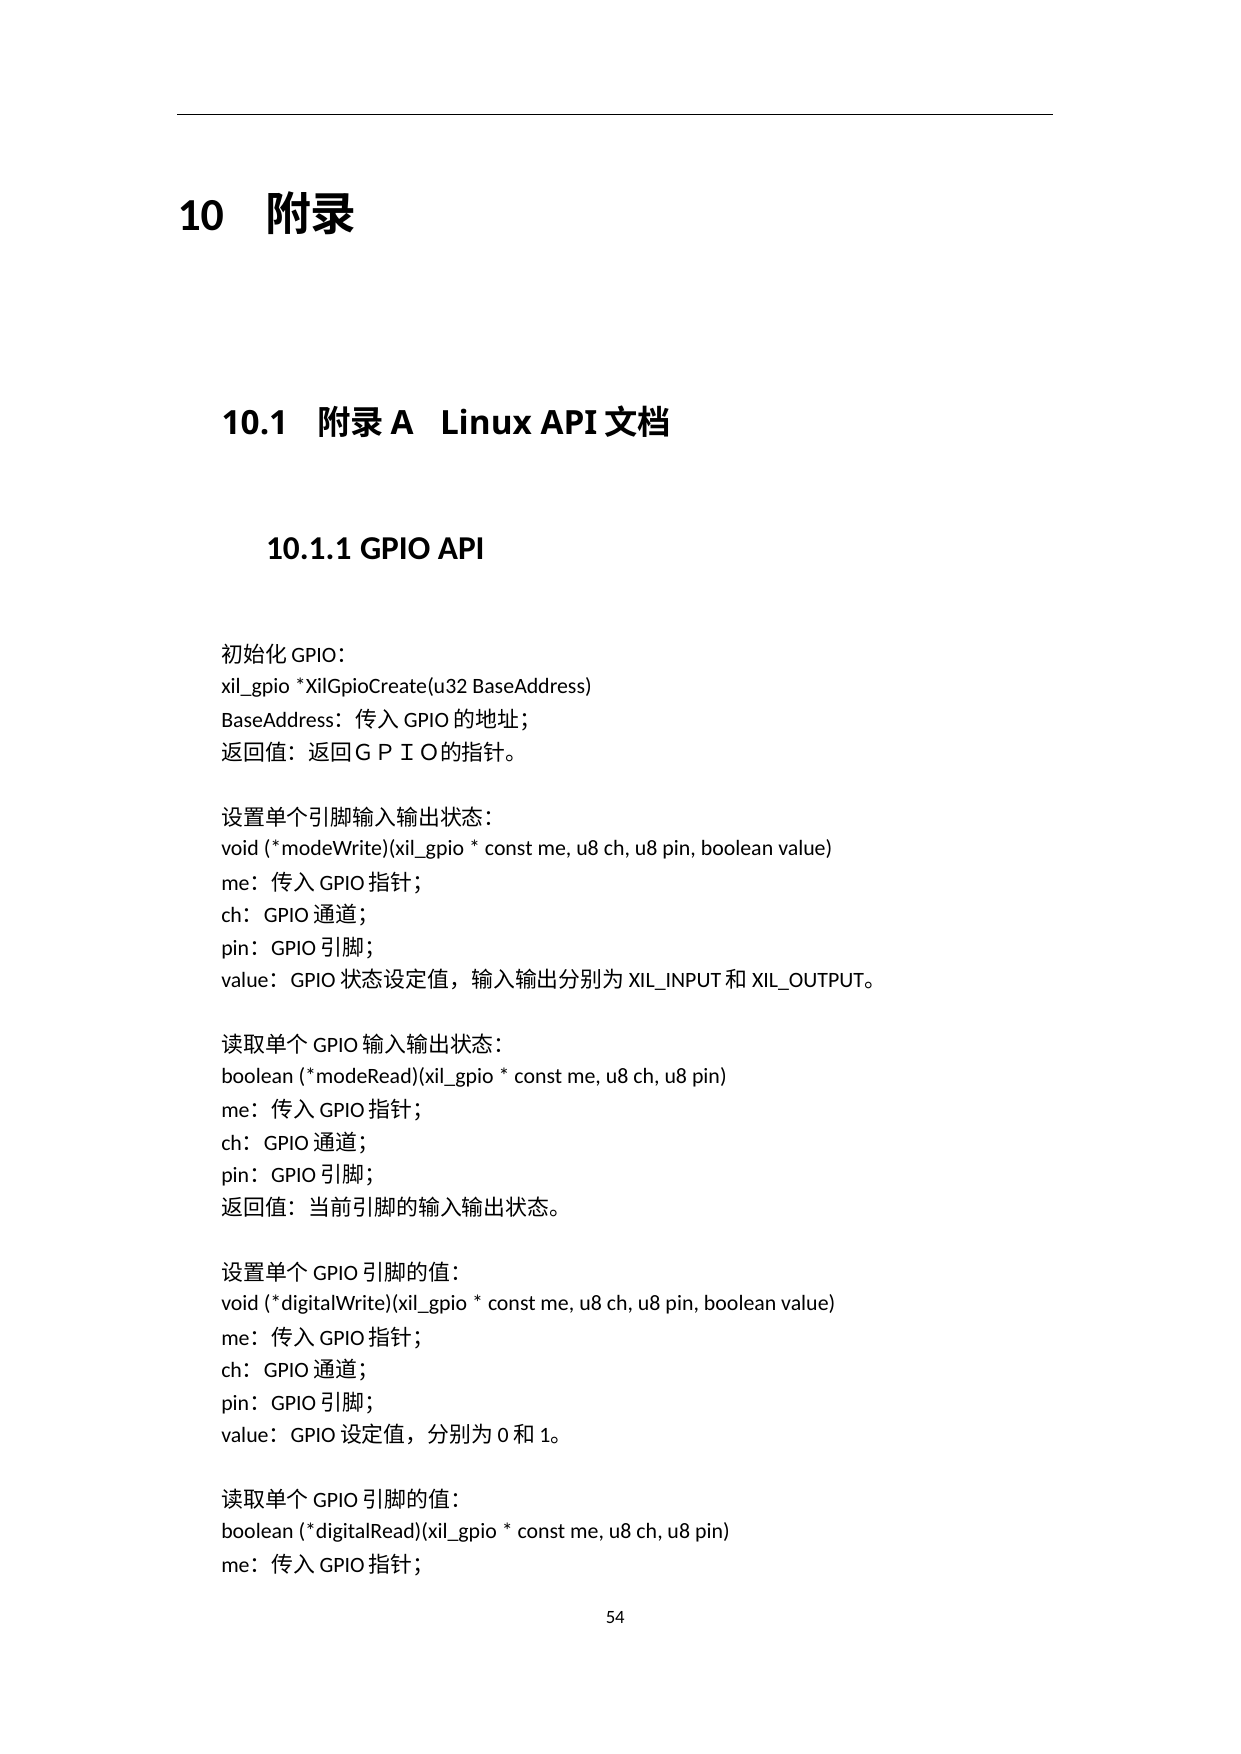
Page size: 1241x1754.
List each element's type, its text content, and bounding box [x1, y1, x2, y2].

text void (*modeWrite)(xil_gpio * const me, u8 ch, u8 pin, boolean value) [221, 832, 1053, 864]
text 读取单个GPIO输入输出状态： [221, 1027, 1053, 1059]
text value：GPIO状态设定值，输入输出分别为XIL_INPUT和XIL_OUTPUT。 [221, 962, 1053, 994]
text 读取单个GPIO引脚的值： [221, 1482, 1053, 1514]
text BaseAddress：传入GPIO的地址； [221, 702, 1053, 734]
text value：GPIO设定值，分别为0和1。 [221, 1417, 1053, 1449]
text 返回值：当前引脚的输入输出状态。 [221, 1189, 1053, 1222]
text ch：GPIO通道； [221, 1352, 1053, 1384]
text me：传入GPIO指针； [221, 1547, 1053, 1579]
subtitle GPIO API [266, 515, 1053, 580]
text pin：GPIO引脚； [221, 1157, 1053, 1189]
text 设置单个引脚输入输出状态： [221, 799, 1053, 832]
text ch：GPIO通道； [221, 1124, 1053, 1157]
text me：传入GPIO指针； [221, 1319, 1053, 1352]
text boolean (*modeRead)(xil_gpio * const me, u8 ch, u8 pin) [221, 1059, 1053, 1092]
text xil_gpio *XilGpioCreate(u32 BaseAddress) [221, 669, 1053, 702]
text ch：GPIO通道； [221, 897, 1053, 929]
text void (*digitalWrite)(xil_gpio * const me, u8 ch, u8 pin, boolean value) [221, 1287, 1053, 1319]
text pin：GPIO引脚； [221, 1384, 1053, 1417]
text 初始化GPIO： [221, 637, 1053, 669]
subtitle 附录A Linux API文档 [221, 387, 1053, 452]
text boolean (*digitalRead)(xil_gpio * const me, u8 ch, u8 pin) [221, 1514, 1053, 1547]
subtitle 附录 [177, 162, 1053, 259]
text 返回值：返回ＧＰＩＯ的指针。 [221, 734, 1053, 767]
text me：传入GPIO指针； [221, 1092, 1053, 1124]
text me：传入GPIO指针； [221, 864, 1053, 897]
text pin：GPIO引脚； [221, 929, 1053, 962]
text 设置单个GPIO引脚的值： [221, 1254, 1053, 1287]
